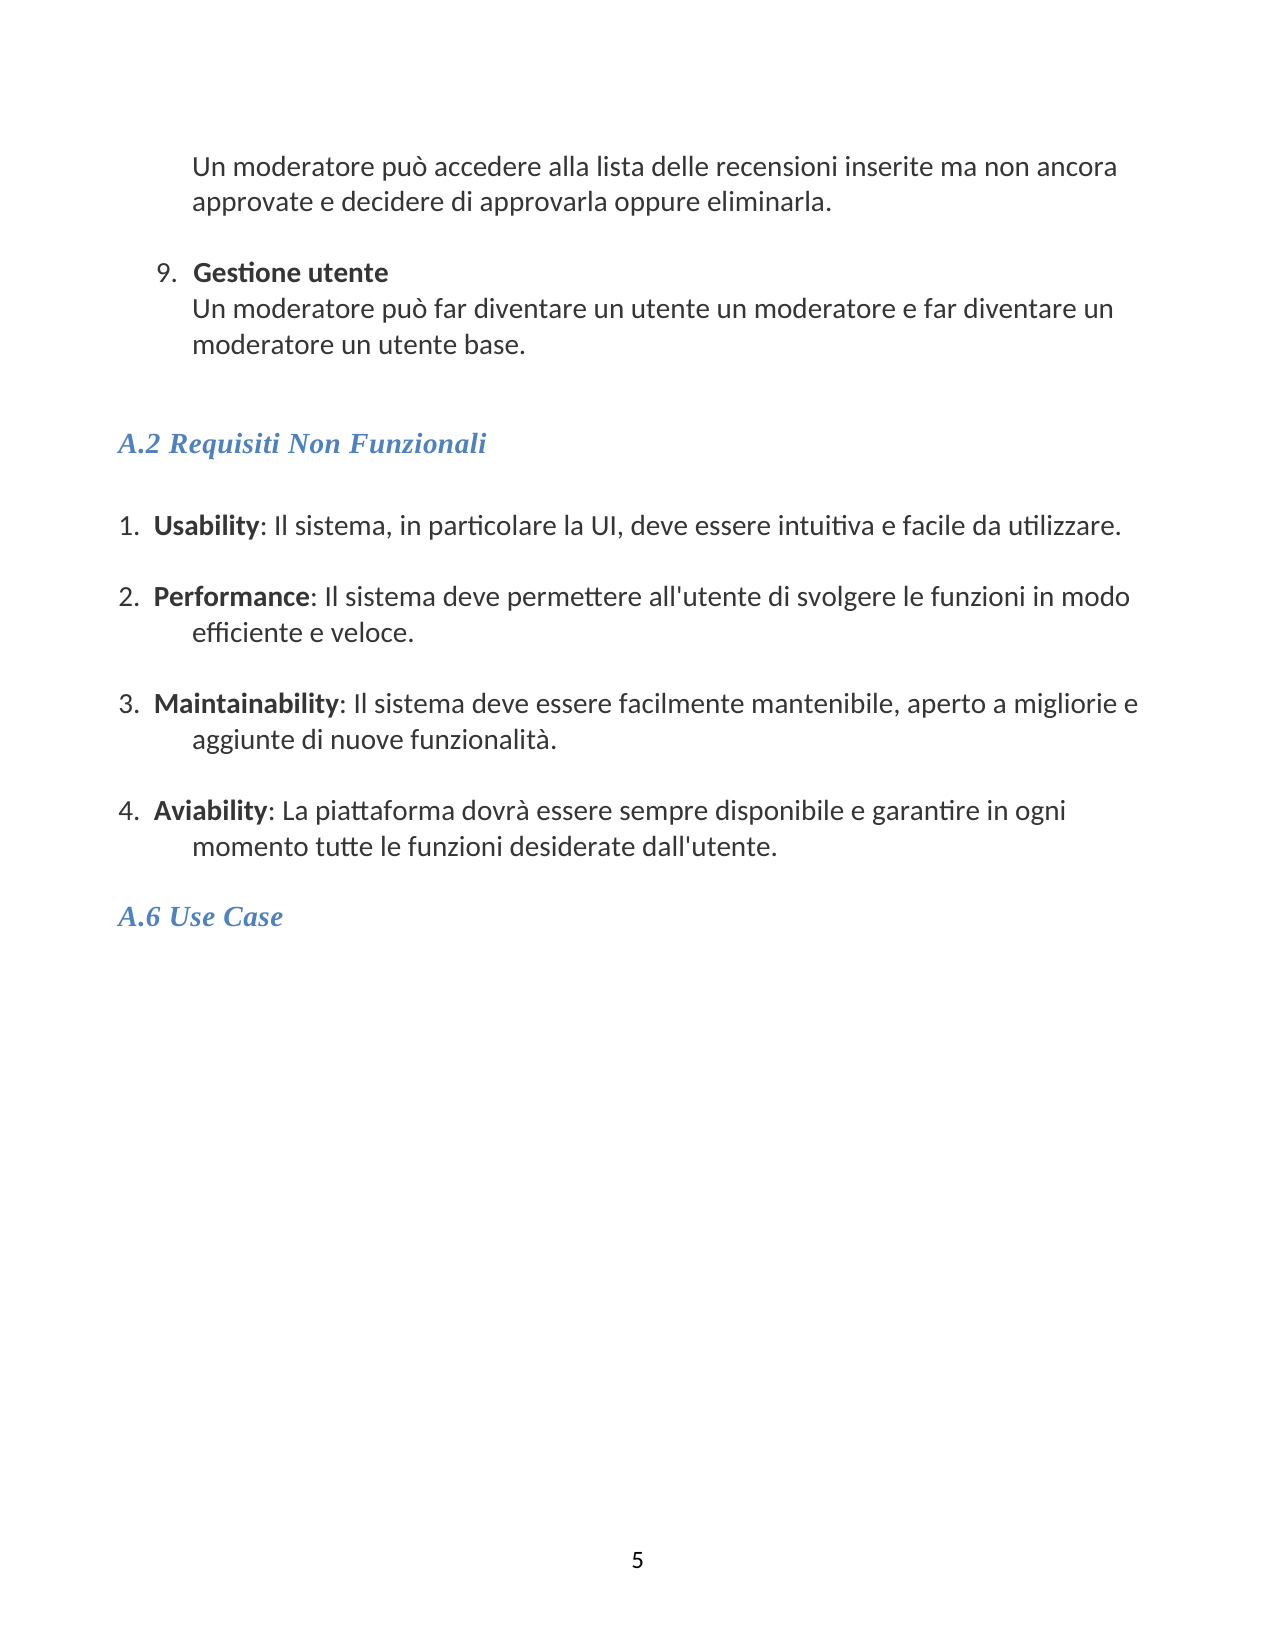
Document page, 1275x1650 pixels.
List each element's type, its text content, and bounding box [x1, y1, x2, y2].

text Un moderatore può far diventare un utente un moderatore e far diventare un moderatore un utente base. [118, 290, 1157, 361]
text A.6 Use Case [118, 899, 1157, 933]
list Gestione utente [156, 254, 1157, 290]
text 3. Maintainability: Il sistema deve essere facilmente mantenibile, aperto a migliorie e aggiunte di nuove funzionalità. [118, 685, 1157, 757]
text Un moderatore può accedere alla lista delle recensioni inserite ma non ancora approvate e decidere di approvarla oppure eliminarla. [118, 148, 1157, 219]
text 4. Aviability: La piattaforma dovrà essere sempre disponibile e garantire in ogni momento tutte le funzioni desiderate dall'utente. [118, 792, 1157, 863]
text A.2 Requisiti Non Funzionali [118, 426, 1157, 459]
text 2. Performance: Il sistema deve permettere all'utente di svolgere le funzioni in modo efficiente e veloce. [118, 578, 1157, 650]
text 1. Usability: Il sistema, in particolare la UI, deve essere intuitiva e facile da utilizzare. [118, 507, 1157, 543]
